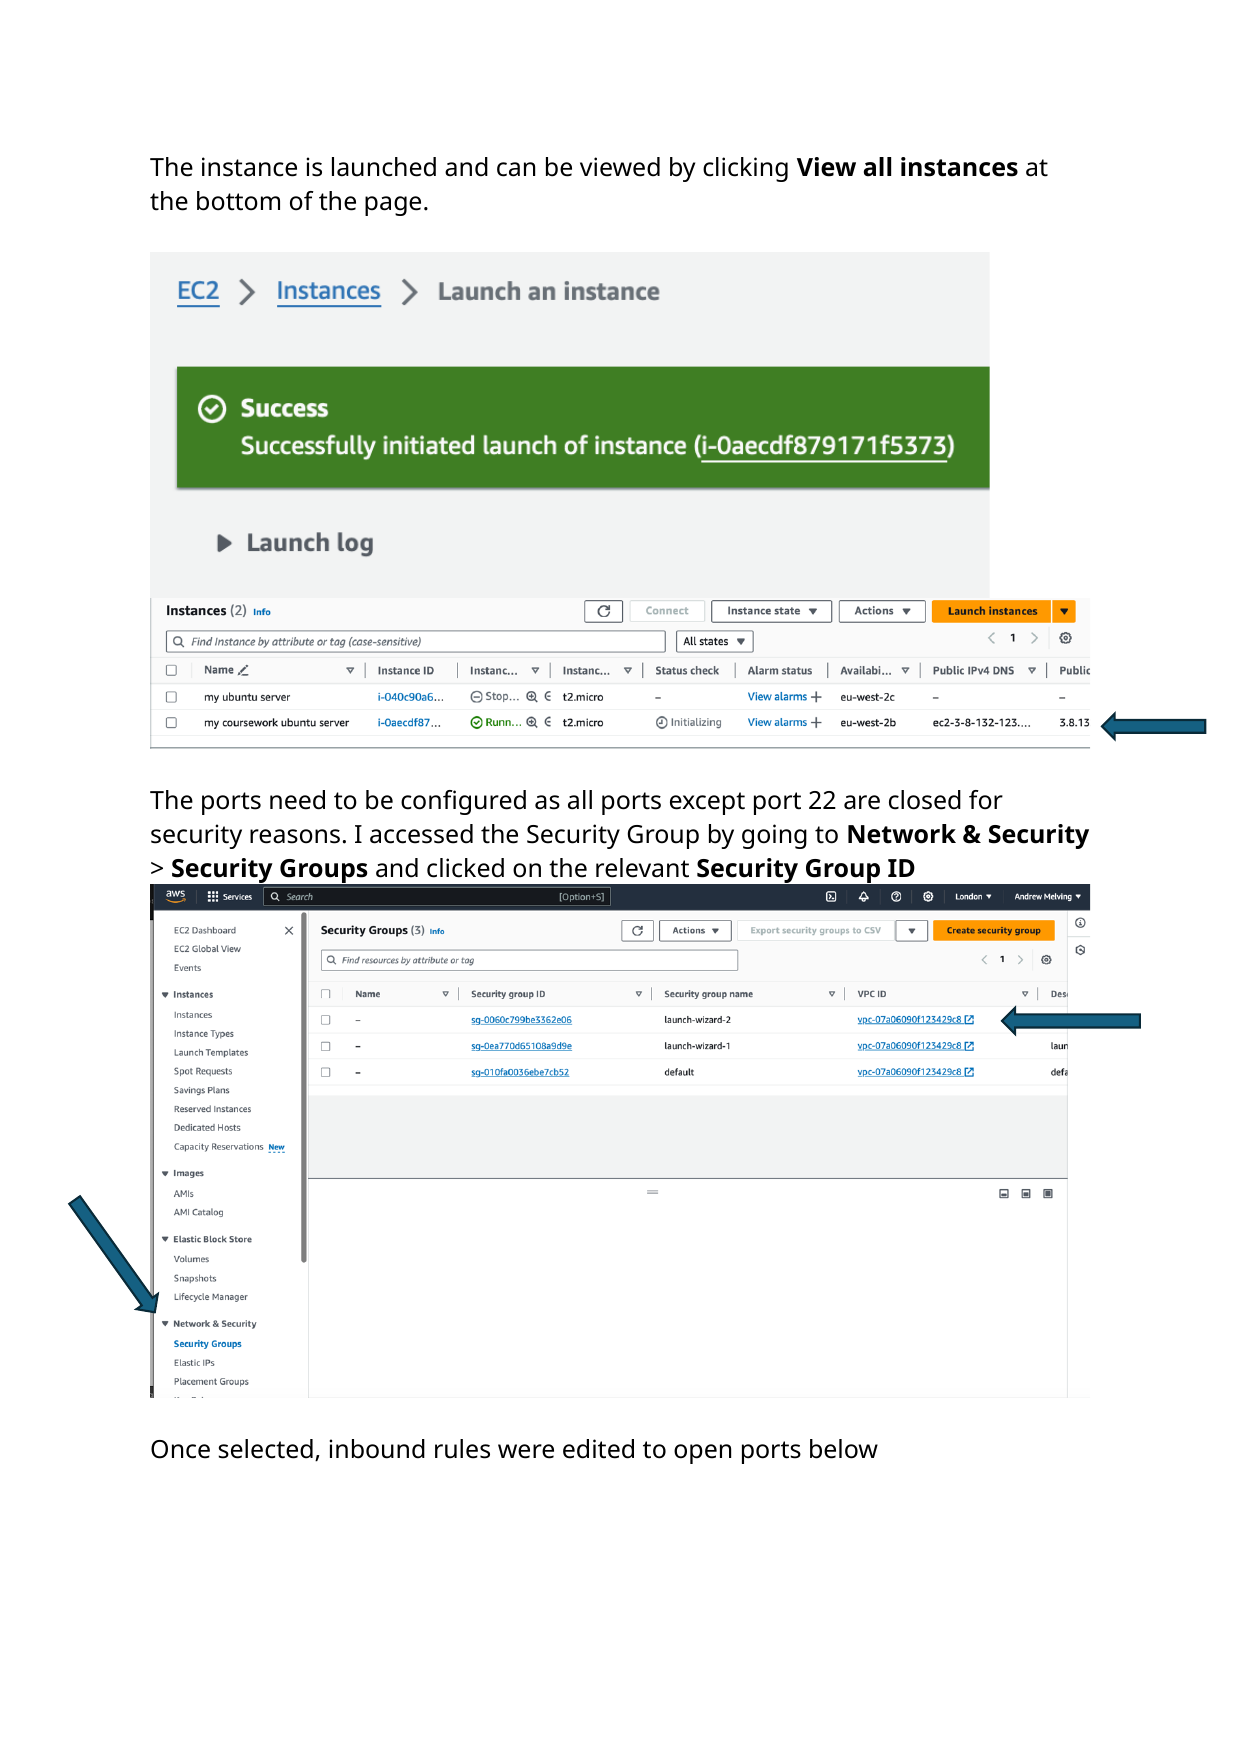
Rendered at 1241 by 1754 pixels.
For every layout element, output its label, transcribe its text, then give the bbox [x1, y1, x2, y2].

picture [150, 252, 1091, 749]
text Once selected, inbound rules were edited to open ports below [150, 1431, 1090, 1465]
text The instance is launched and can be viewed by clicking View all instances at the bottom of the page. [150, 150, 1090, 218]
text The ports need to be configured as all ports except port 22 are closed for security reasons. I accessed the Security Group by going to Network & Security > Security Groups and clicked on the relevant Security Group ID [150, 783, 1090, 884]
picture [150, 884, 1091, 1398]
